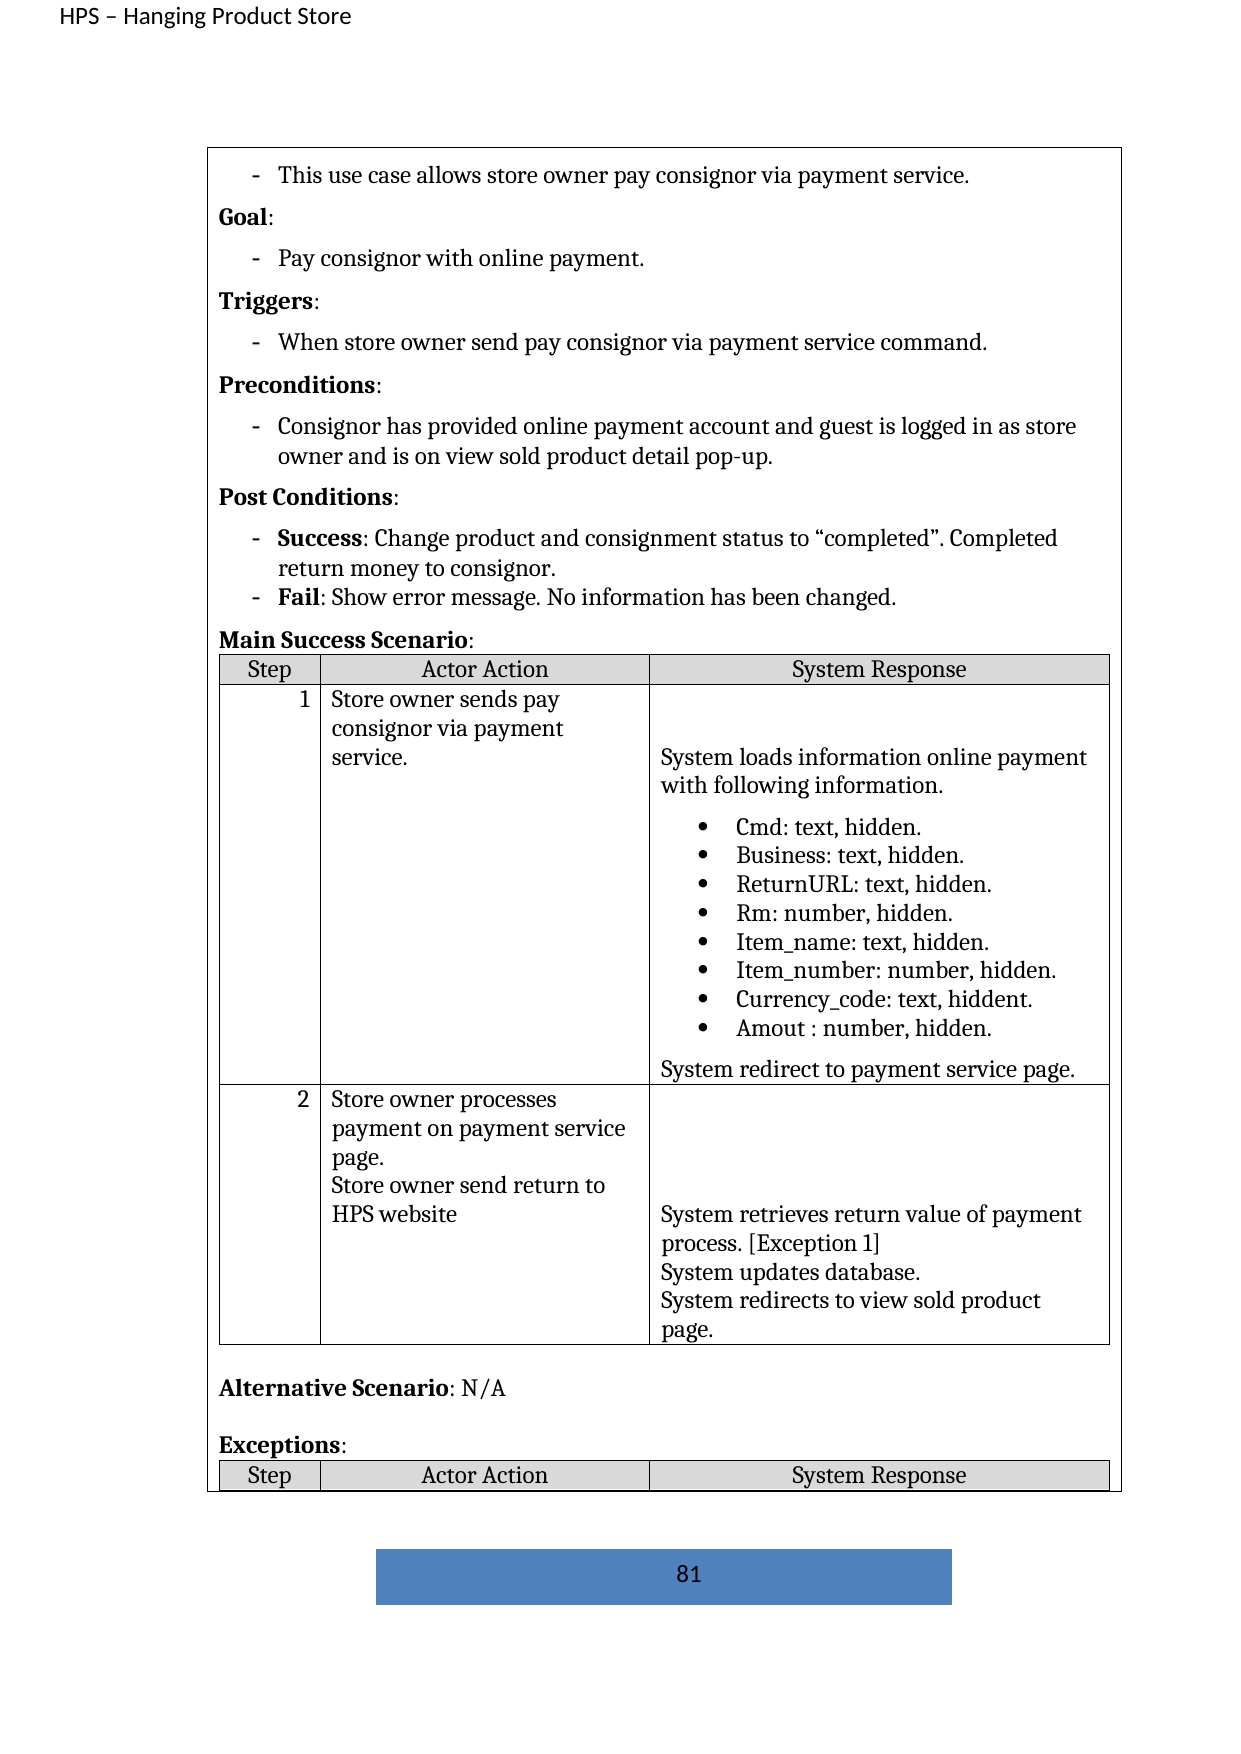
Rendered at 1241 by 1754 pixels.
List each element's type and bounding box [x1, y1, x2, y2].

table_cell [208, 148, 1121, 1491]
